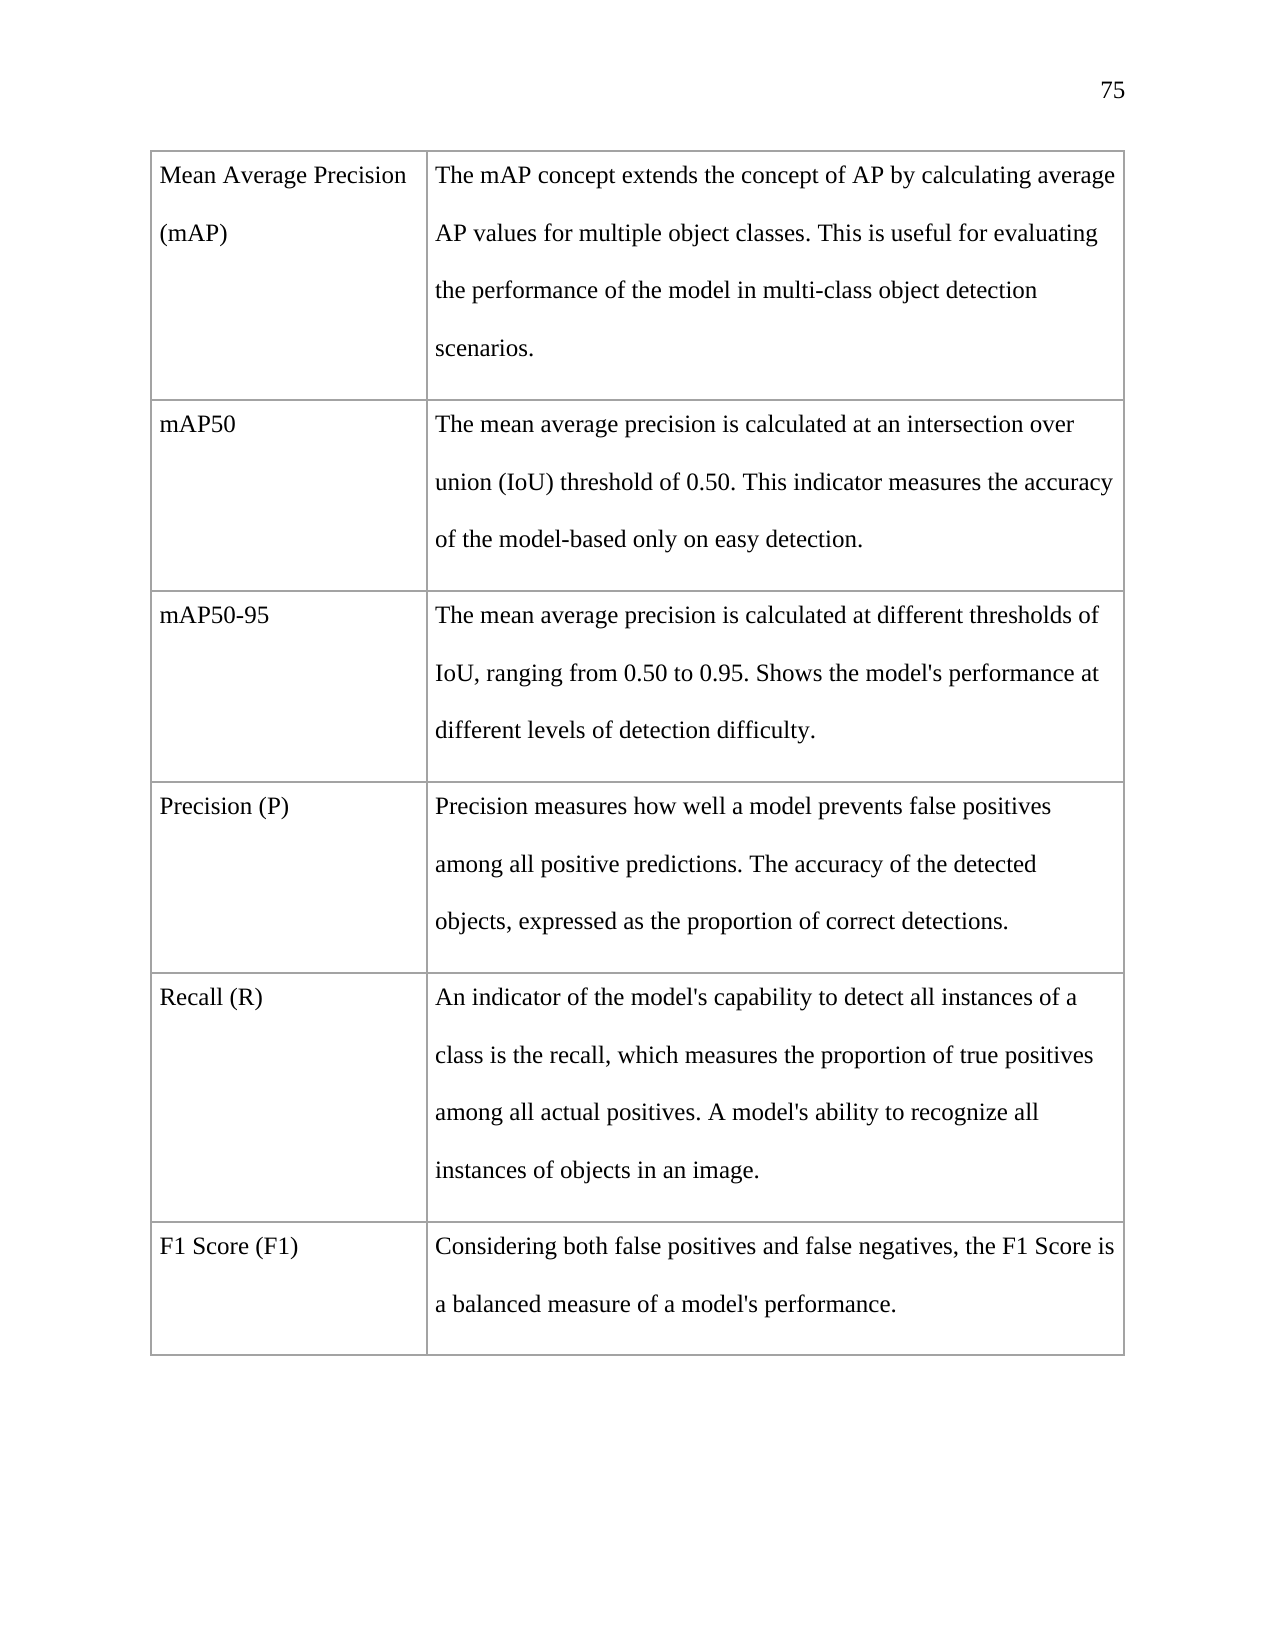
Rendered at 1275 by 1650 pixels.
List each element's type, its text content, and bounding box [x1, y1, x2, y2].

table_cell Recall (R) [152, 974, 426, 1221]
table_cell The mAP concept extends the concept of AP by calculating average AP values for multiple object classes. This is useful for evaluating the performance of the model in multi-class object detection scenarios. [428, 152, 1123, 399]
table_cell The mean average precision is calculated at an intersection over union (IoU) threshold of 0.50. This indicator measures the accuracy of the model-based only on easy detection. [428, 401, 1123, 590]
table_cell F1 Score (F1) [152, 1223, 426, 1354]
table_cell mAP50-95 [152, 592, 426, 781]
table_cell Precision (P) [152, 783, 426, 972]
table_cell The mean average precision is calculated at different thresholds of IoU, ranging from 0.50 to 0.95. Shows the model's performance at different levels of detection difficulty. [428, 592, 1123, 781]
table_cell An indicator of the model's capability to detect all instances of a class is the recall, which measures the proportion of true positives among all actual positives. A model's ability to recognize all instances of objects in an image. [428, 974, 1123, 1221]
table_cell Mean Average Precision (mAP) [152, 152, 426, 399]
table_cell mAP50 [152, 401, 426, 590]
table_cell Precision measures how well a model prevents false positives among all positive predictions. The accuracy of the detected objects, expressed as the proportion of correct detections. [428, 783, 1123, 972]
table_cell Considering both false positives and false negatives, the F1 Score is a balanced measure of a model's performance. [428, 1223, 1123, 1354]
